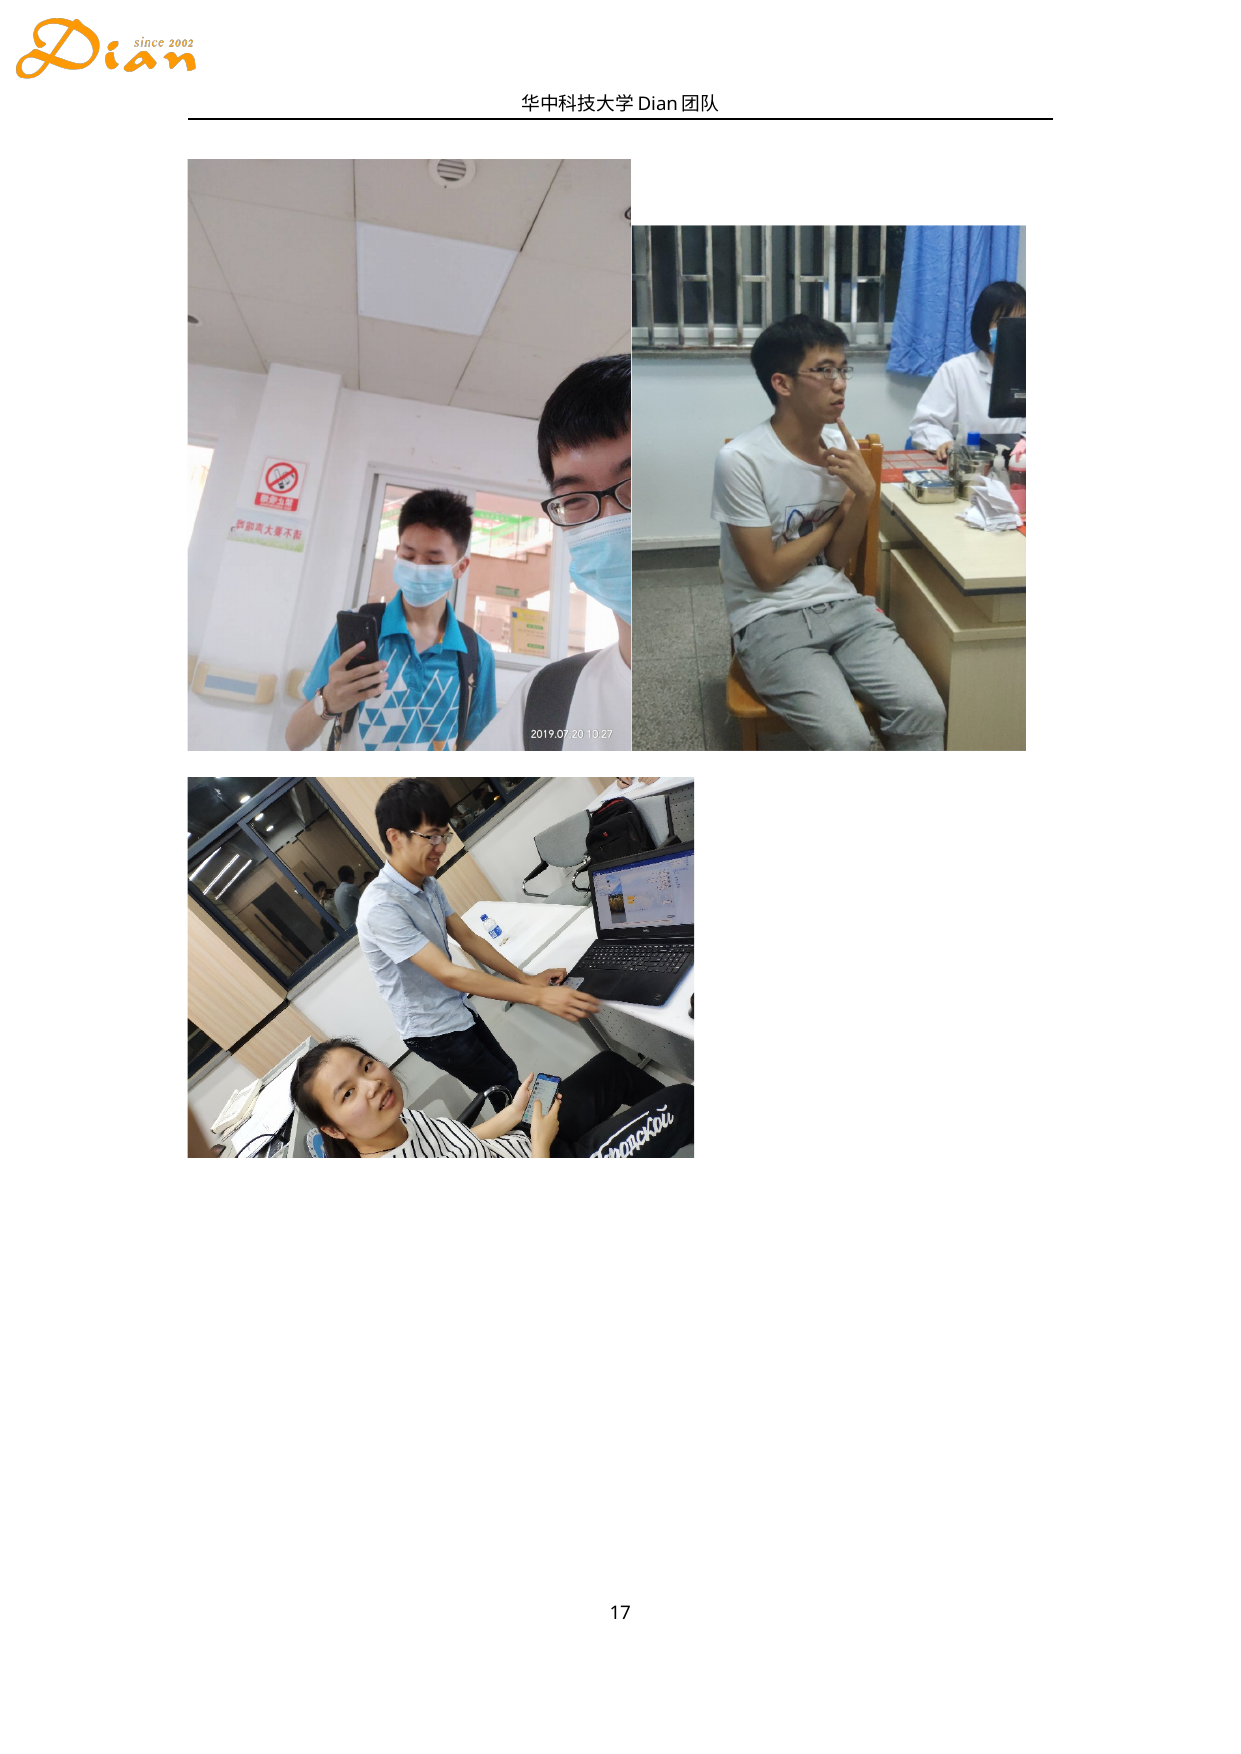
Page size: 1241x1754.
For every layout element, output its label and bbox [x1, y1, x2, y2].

picture [187, 777, 695, 1158]
picture [4, 4, 207, 88]
picture [632, 226, 1026, 750]
picture [187, 159, 631, 751]
